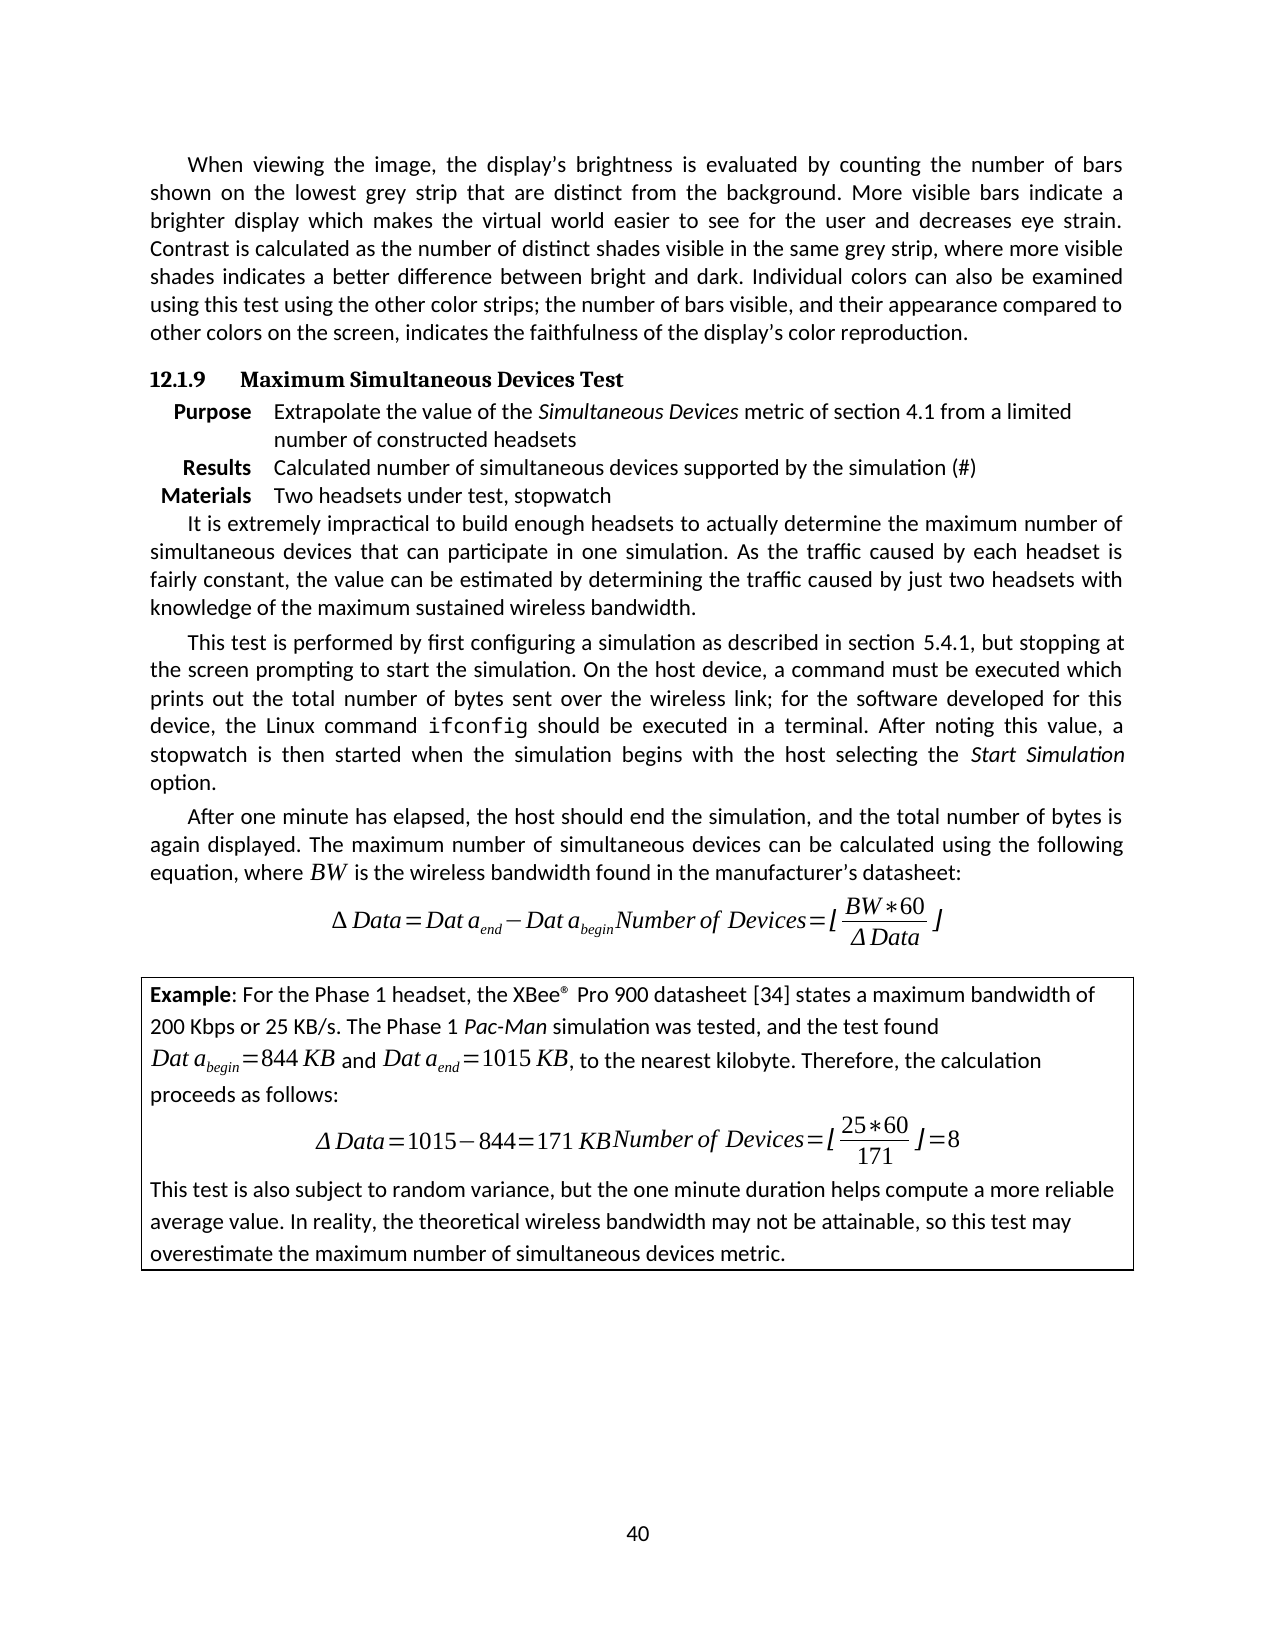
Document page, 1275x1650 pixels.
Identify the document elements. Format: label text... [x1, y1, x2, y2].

text This test is also subject to random variance, but the one minute duration helps compute a more reliable average value. In reality, the theoretical wireless bandwidth may not be attainable, so this test may overestimate the maximum number of simultaneous devices metric. [142, 1172, 1133, 1269]
table_header Extrapolate the value of the Simultaneous Devices metric of section 4.1 from a limited number of constructed headsets [263, 397, 1136, 453]
table_cell Two headsets under test, stopwatch [263, 481, 1136, 509]
text It is extremely impractical to build enough headsets to actually determine the maximum number of simultaneous devices that can participate in one simulation. As the traffic caused by each headset is fairly constant, the value can be estimated by determining the traffic caused by just two headsets with knowledge of the maximum sustained wireless bandwidth. [150, 509, 1125, 621]
text This test is performed by first configuring a simulation as described in section 5.4.1, but stopping at the screen prompting to start the simulation. On the host device, a command must be executed which prints out the total number of bytes sent over the wireless link; for the software developed for this device, the Linux command ifconfig should be executed in a terminal. After noting this value, a stopwatch is then started when the simulation begins with the host selecting the Start Simulation option. [150, 628, 1125, 796]
table_cell Calculated number of simultaneous devices supported by the simulation (#) [263, 453, 1136, 481]
text After one minute has elapsed, the host should end the simulation, and the total number of bytes is again displayed. The maximum number of simultaneous devices can be calculated using the following equation, where is the wireless bandwidth found in the manufacturer’s datasheet: [150, 802, 1125, 886]
text Example: For the Phase 1 headset, the XBee® Pro 900 datasheet states a maximum bandwidth of 200 Kbps or 25 KB/s. The Phase 1 Pac-Man simulation was tested, and the test found and , to the nearest kilobyte. Therefore, the calculation proceeds as follows: [142, 978, 1133, 1108]
table_cell Results [139, 453, 262, 481]
text When viewing the image, the display’s brightness is evaluated by counting the number of bars shown on the lowest grey strip that are distinct from the background. More visible bars indicate a brighter display which makes the virtual world easier to see for the user and decreases eye strain. Contrast is calculated as the number of distinct shades visible in the same grey strip, where more visible shades indicates a better difference between bright and dark. Individual colors can also be examined using this test using the other color strips; the number of bars visible, and their appearance compared to other colors on the screen, indicates the faithfulness of the display’s color reproduction. [150, 150, 1125, 346]
table_header Purpose [139, 397, 262, 453]
table_cell Materials [139, 481, 262, 509]
subtitle Maximum Simultaneous Devices Test [150, 367, 1125, 393]
